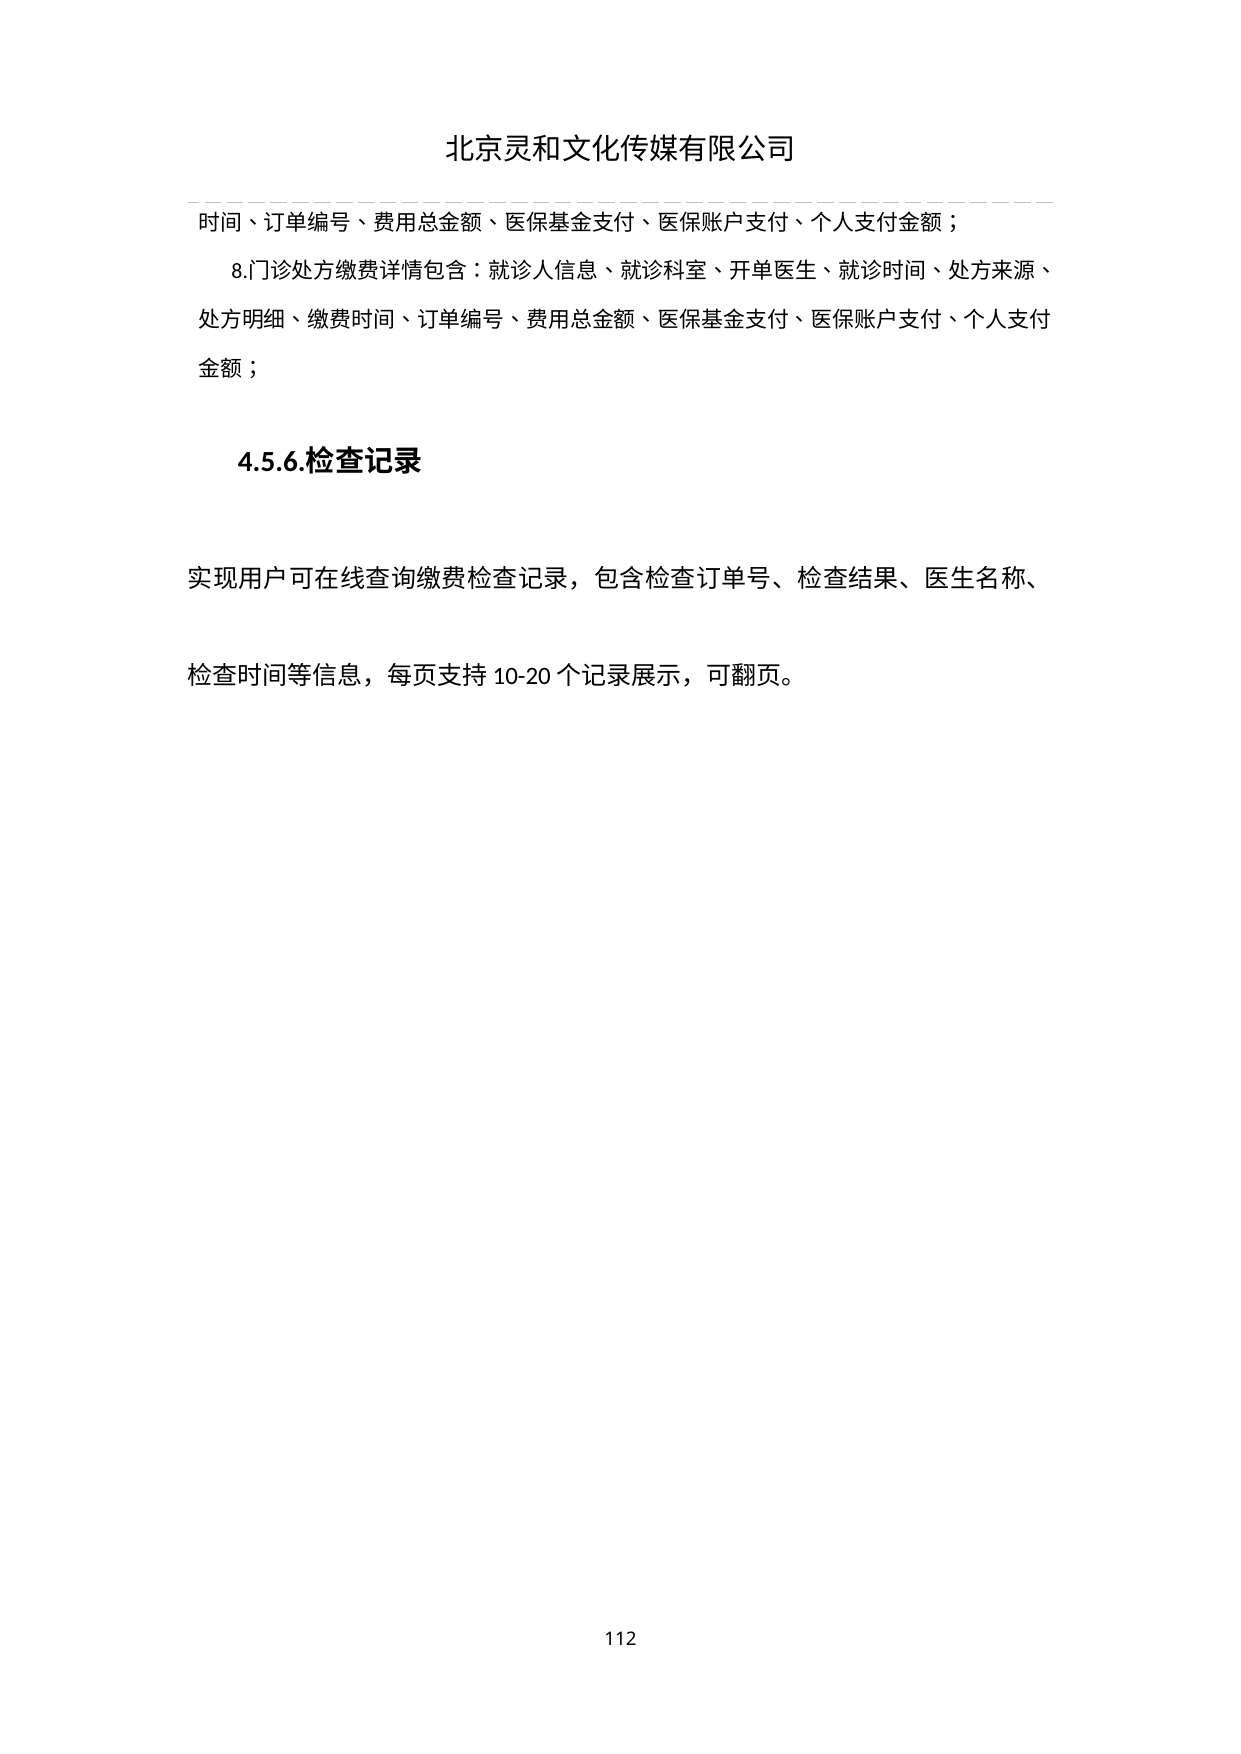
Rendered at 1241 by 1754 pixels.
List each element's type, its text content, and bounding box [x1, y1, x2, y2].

list 门诊处方缴费详情包含：就诊人信息、就诊科室、开单医生、就诊时间、处方来源、处方明细、缴费时间、订单编号、费用总金额、医保基金支付、医保账户支付、个人支付金额； [198, 253, 1053, 383]
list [198, 205, 1053, 237]
subtitle 4.5.6.检查记录 [187, 428, 1053, 493]
text 实现用户可在线查询缴费检查记录，包含检查订单号、检查结果、医生名称、检查时间等信息，每页支持10-20个记录展示，可翻页。 [187, 545, 1053, 708]
